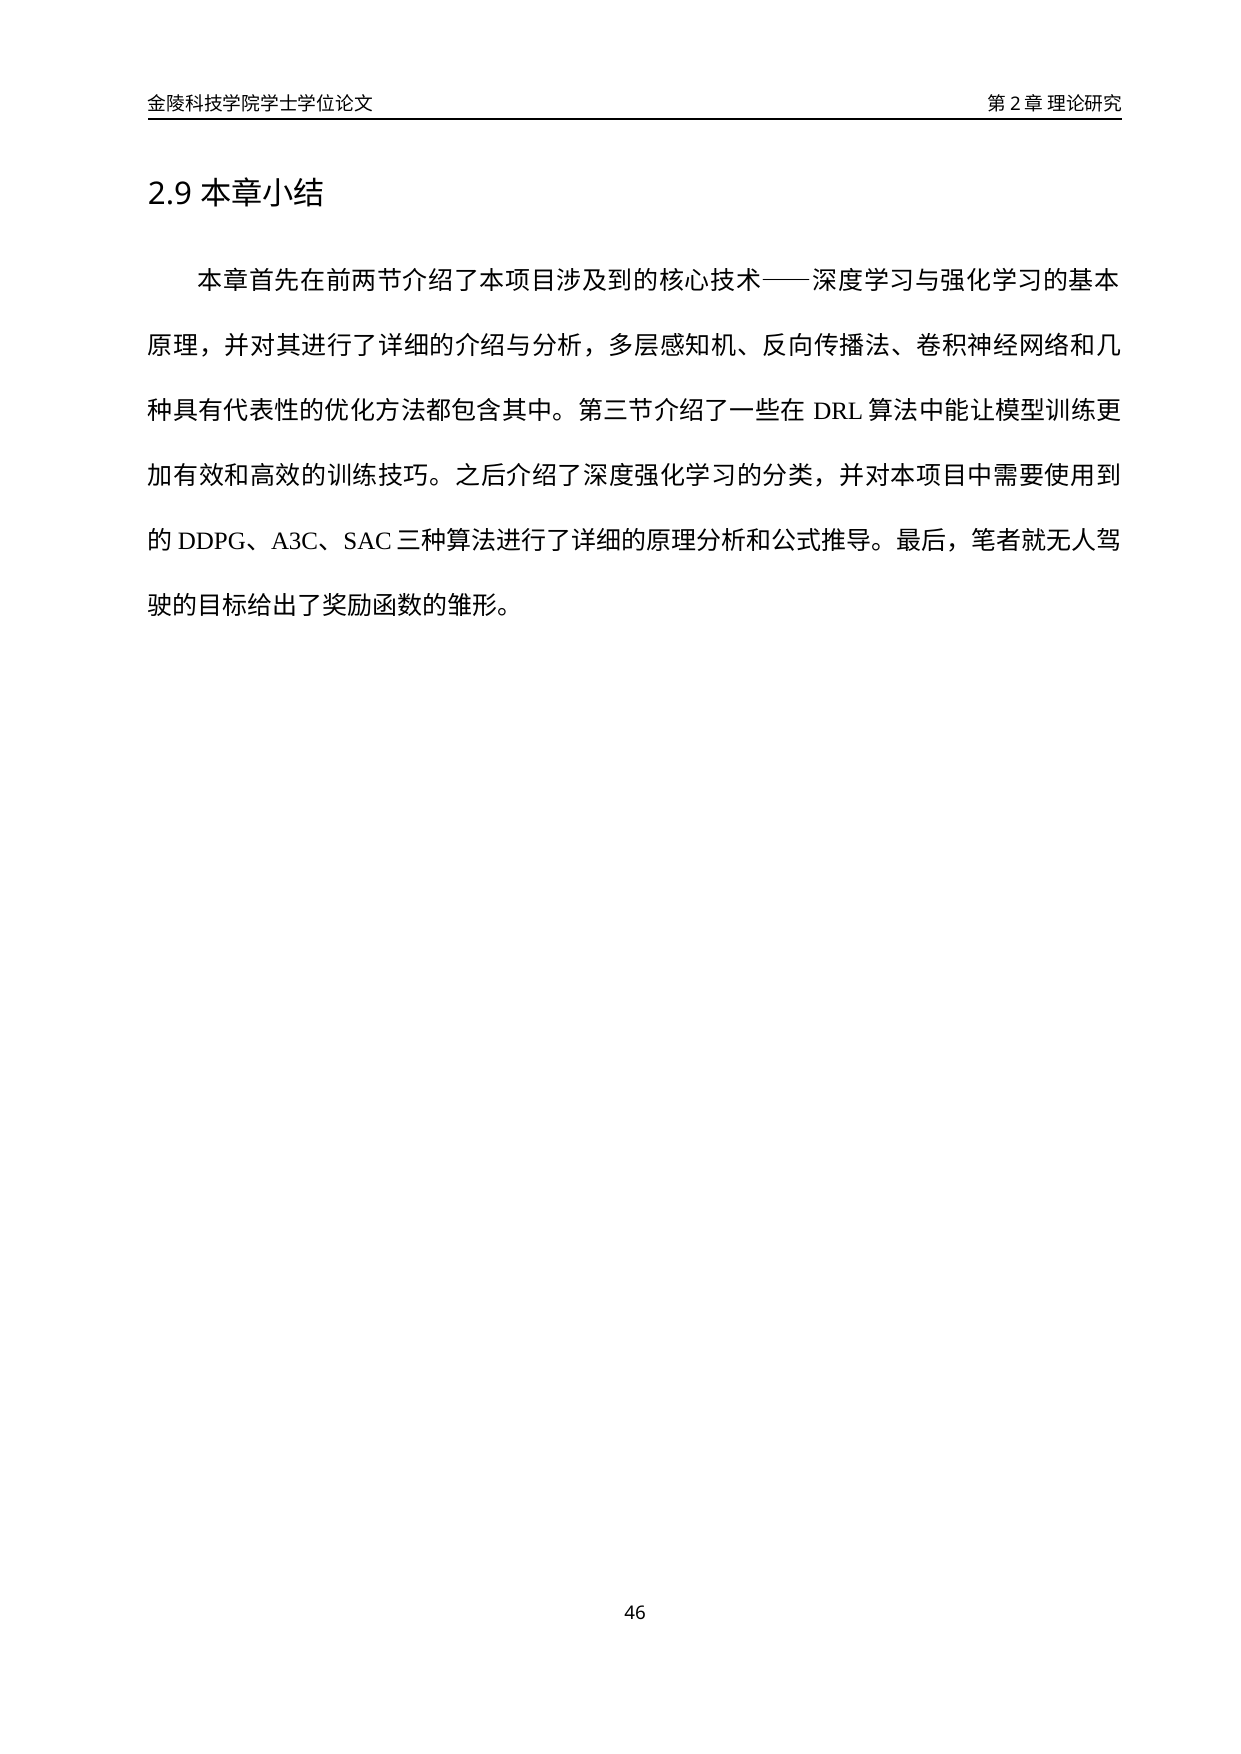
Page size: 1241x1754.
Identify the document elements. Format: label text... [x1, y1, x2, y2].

subtitle 2.9 本章小结 [148, 159, 1122, 224]
text 本章首先在前两节介绍了本项目涉及到的核心技术——深度学习与强化学习的基本原理，并对其进行了详细的介绍与分析，多层感知机、反向传播法、卷积神经网络和几种具有代表性的优化方法都包含其中。第三节介绍了一些在DRL算法中能让模型训练更加有效和高效的训练技巧。之后介绍了深度强化学习的分类，并对本项目中需要使用到的DDPG、A3C、SAC三种算法进行了详细的原理分析和公式推导。最后，笔者就无人驾驶的目标给出了奖励函数的雏形。 [148, 246, 1122, 636]
